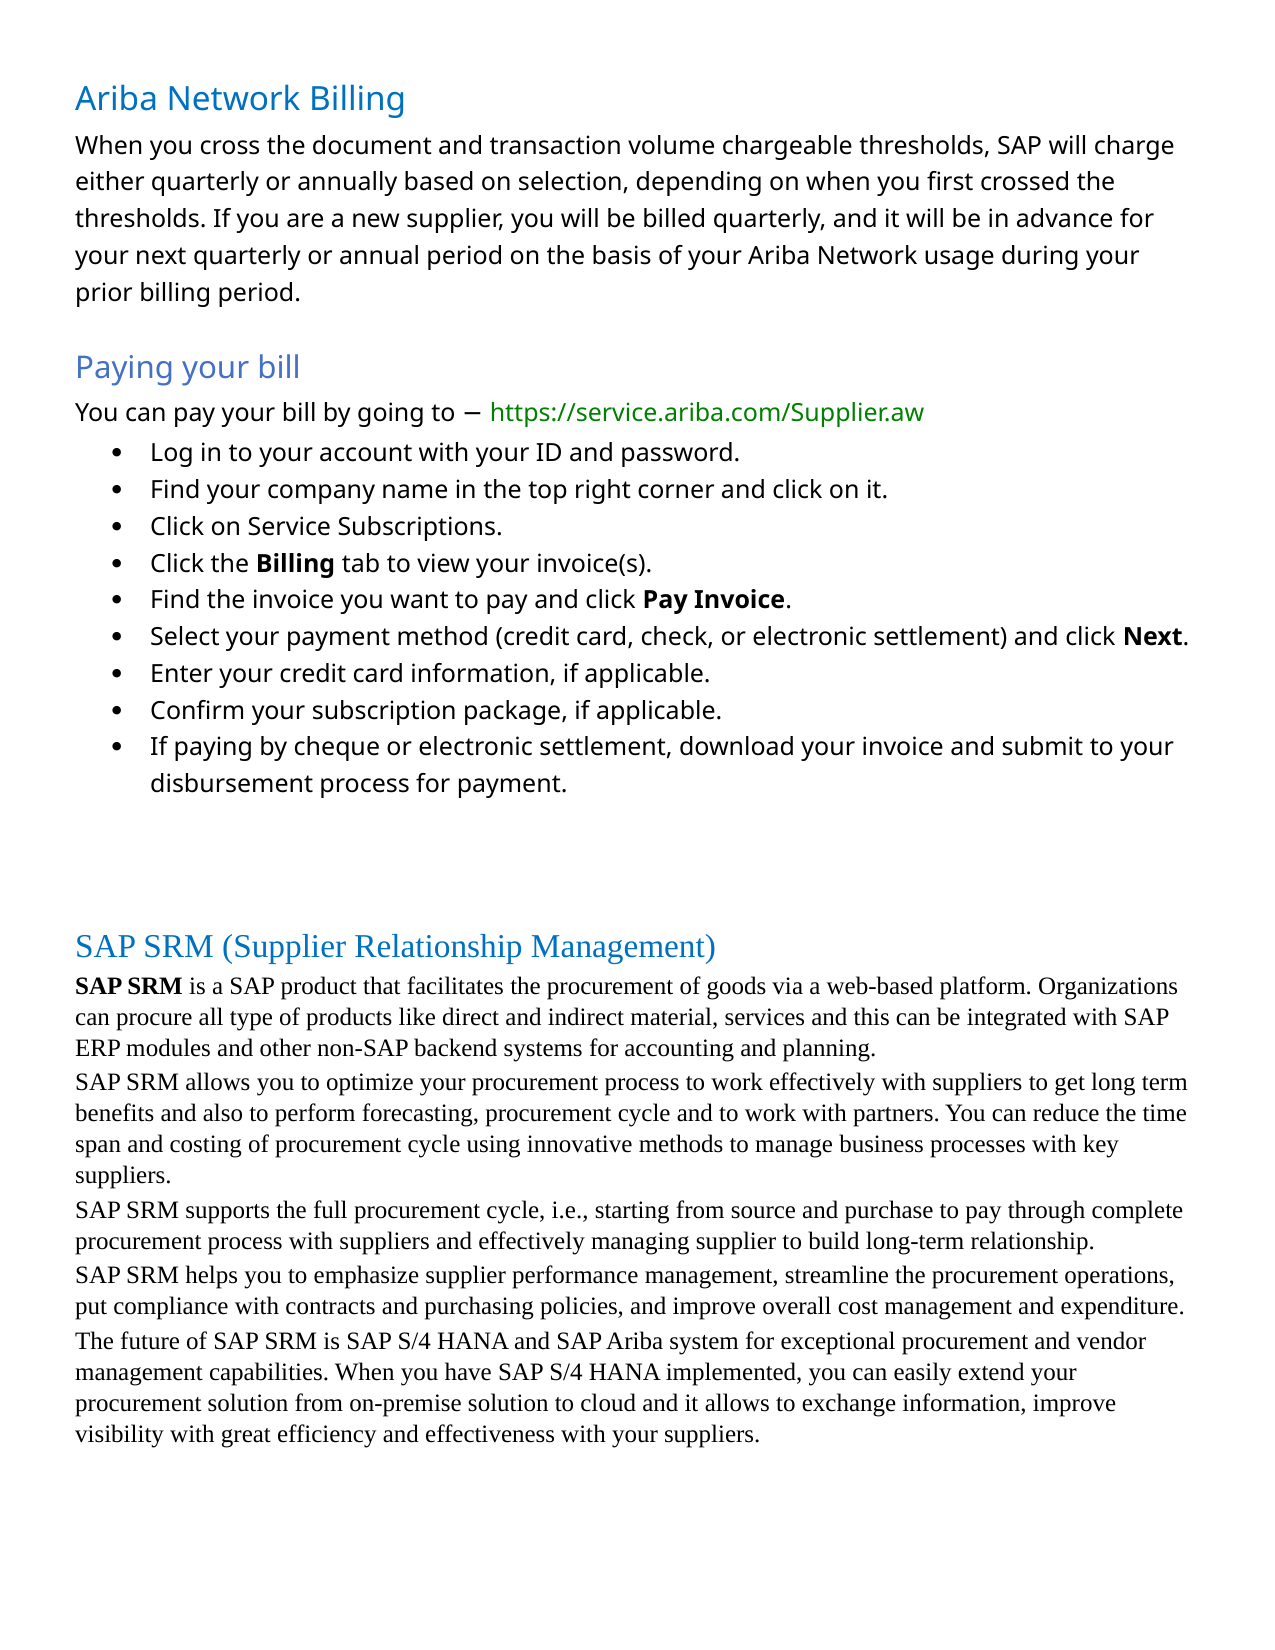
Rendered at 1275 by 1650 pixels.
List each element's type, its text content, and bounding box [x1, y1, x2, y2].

list Find the invoice you want to pay and click Pay Invoice. [112, 582, 1200, 616]
list Confirm your subscription package, if applicable. [112, 692, 1200, 726]
text SAP SRM supports the full procurement cycle, i.e., starting from source and purchase to pay through complete procurement process with suppliers and effectively managing supplier to build long-term relationship. [75, 1195, 1200, 1255]
text SAP SRM allows you to optimize your procurement process to work effectively with suppliers to get long term benefits and also to perform forecasting, procurement cycle and to work with partners. You can reduce the time span and costing of procurement cycle using innovative methods to manage business processes with key suppliers. [75, 1067, 1200, 1189]
text SAP SRM is a SAP product that facilitates the procurement of goods via a web-based platform. Organizations can procure all type of products like direct and indirect material, services and this can be integrated with SAP ERP modules and other non-SAP backend systems for accounting and planning. [75, 971, 1200, 1062]
subtitle Paying your bill [75, 346, 1200, 388]
subtitle SAP SRM (Supplier Relationship Management) [75, 926, 1200, 964]
text You can pay your bill by going to − https://service.ariba.com/Supplier.aw [75, 395, 1200, 429]
text SAP SRM helps you to emphasize supplier performance management, streamline the procurement operations, put compliance with contracts and purchasing policies, and improve overall cost management and expenditure. [75, 1260, 1200, 1320]
subtitle Ariba Network Billing [75, 75, 1200, 120]
list Select your payment method (credit card, check, or electronic settlement) and click Next. [112, 619, 1200, 653]
list Enter your credit card information, if applicable. [112, 656, 1200, 689]
list Click on Service Subscriptions. [112, 508, 1200, 542]
list Log in to your account with your ID and password. [112, 435, 1200, 469]
list If paying by cheque or electronic settlement, download your invoice and submit to your disbursement process for payment. [112, 729, 1200, 800]
subtitle When you cross the document and transaction volume chargeable thresholds, SAP will charge either quarterly or annually based on selection, depending on when you first crossed the thresholds. If you are a new supplier, you will be billed quarterly, and it will be in advance for your next quarterly or annual period on the basis of your Ariba Network usage during your prior billing period. [75, 127, 1200, 308]
text The future of SAP SRM is SAP S/4 HANA and SAP Ariba system for exceptional procurement and vendor management capabilities. When you have SAP S/4 HANA implemented, you can easily extend your procurement solution from on-premise solution to cloud and it allows to exchange information, improve visibility with great efficiency and effectiveness with your suppliers. [75, 1326, 1200, 1448]
list Find your company name in the top right corner and click on it. [112, 472, 1200, 506]
list Click the Billing tab to view your invoice(s). [112, 545, 1200, 579]
